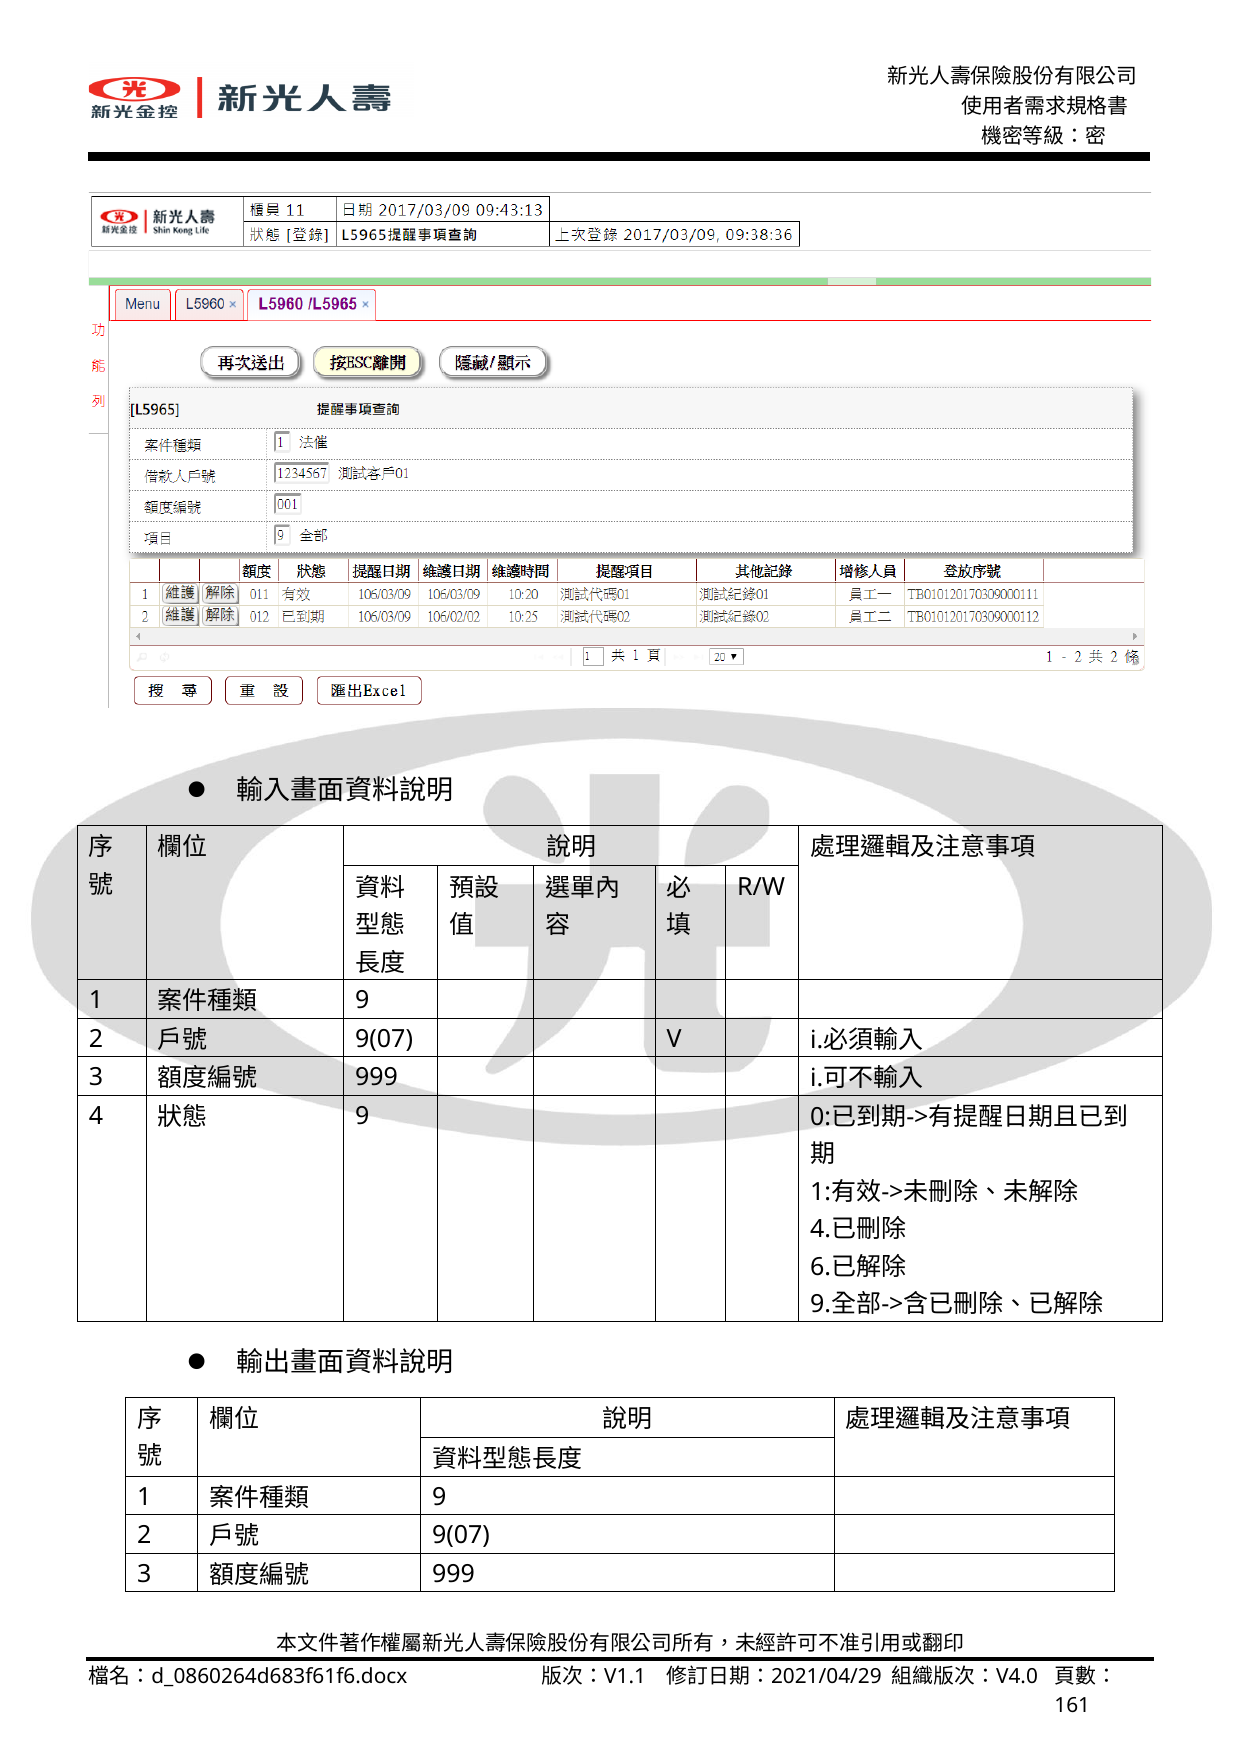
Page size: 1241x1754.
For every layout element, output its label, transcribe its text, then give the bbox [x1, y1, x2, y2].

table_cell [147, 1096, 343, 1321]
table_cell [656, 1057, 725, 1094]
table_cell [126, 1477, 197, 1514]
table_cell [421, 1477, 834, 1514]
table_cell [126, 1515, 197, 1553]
list 輸入畫面資料說明 [186, 750, 1152, 825]
picture [25, 192, 1215, 1152]
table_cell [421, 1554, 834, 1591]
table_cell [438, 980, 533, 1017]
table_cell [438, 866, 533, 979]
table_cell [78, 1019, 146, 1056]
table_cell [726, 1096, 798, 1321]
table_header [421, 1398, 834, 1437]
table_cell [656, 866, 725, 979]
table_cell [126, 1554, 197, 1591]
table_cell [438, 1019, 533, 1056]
picture [88, 61, 414, 118]
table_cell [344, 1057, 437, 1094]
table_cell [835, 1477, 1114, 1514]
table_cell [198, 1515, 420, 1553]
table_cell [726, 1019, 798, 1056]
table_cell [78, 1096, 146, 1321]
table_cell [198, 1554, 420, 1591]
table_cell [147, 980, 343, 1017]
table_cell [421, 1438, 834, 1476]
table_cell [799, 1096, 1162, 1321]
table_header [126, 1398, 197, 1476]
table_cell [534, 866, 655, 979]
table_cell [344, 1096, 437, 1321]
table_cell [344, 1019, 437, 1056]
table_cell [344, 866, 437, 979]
list 輸出畫面資料說明 [186, 1322, 1152, 1397]
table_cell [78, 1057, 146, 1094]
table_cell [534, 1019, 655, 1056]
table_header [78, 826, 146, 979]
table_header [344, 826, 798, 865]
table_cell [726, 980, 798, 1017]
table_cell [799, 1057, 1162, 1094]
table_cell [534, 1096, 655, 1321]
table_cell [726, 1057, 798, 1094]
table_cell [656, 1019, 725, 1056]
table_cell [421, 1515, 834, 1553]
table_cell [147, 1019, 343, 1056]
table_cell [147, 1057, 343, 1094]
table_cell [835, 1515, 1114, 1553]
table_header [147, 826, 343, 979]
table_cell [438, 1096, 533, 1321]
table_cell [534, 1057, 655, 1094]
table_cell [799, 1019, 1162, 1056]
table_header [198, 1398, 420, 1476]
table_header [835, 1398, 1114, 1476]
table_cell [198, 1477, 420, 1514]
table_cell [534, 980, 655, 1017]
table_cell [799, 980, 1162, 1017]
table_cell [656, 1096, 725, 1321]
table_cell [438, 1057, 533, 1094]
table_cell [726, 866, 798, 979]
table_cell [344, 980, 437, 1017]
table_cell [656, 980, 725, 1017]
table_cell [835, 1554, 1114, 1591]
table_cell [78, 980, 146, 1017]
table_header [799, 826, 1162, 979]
